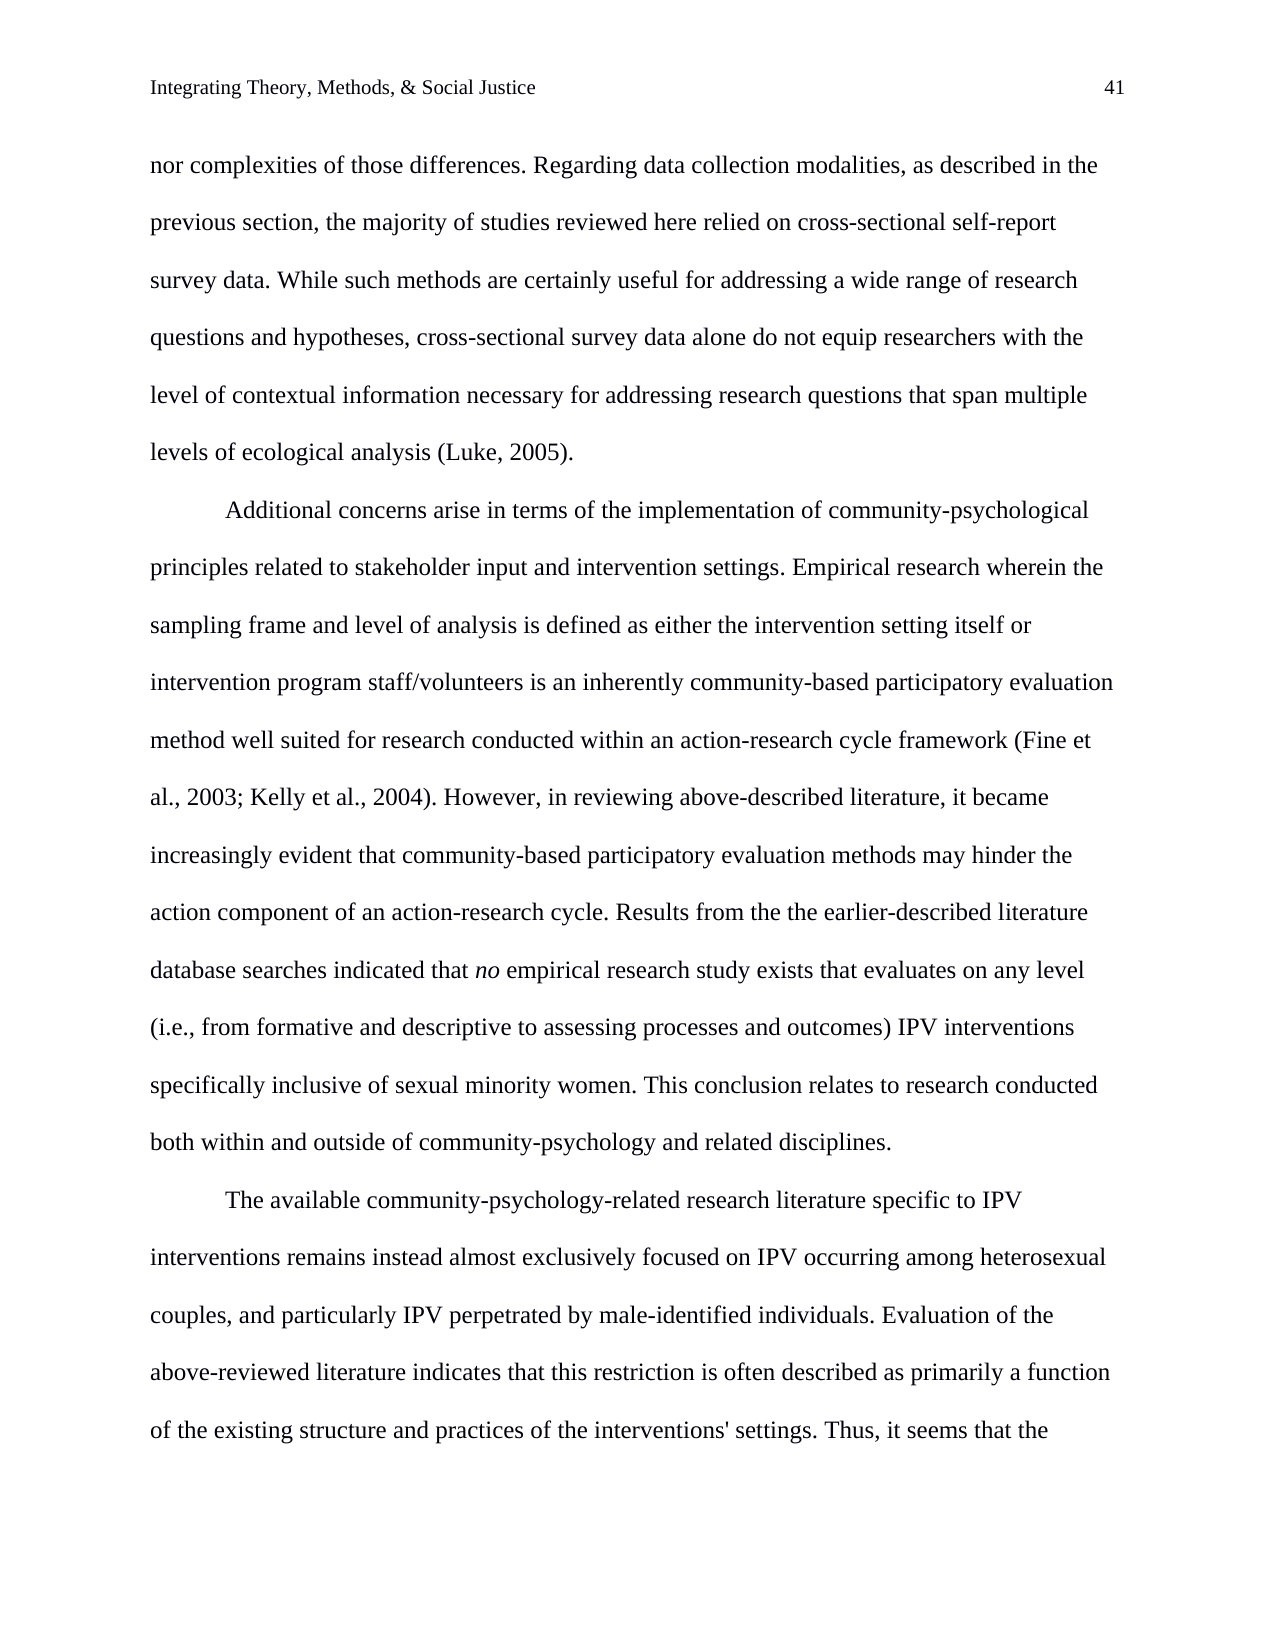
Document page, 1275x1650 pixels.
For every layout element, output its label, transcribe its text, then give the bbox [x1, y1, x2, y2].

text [150, 1185, 1125, 1444]
text Additional concerns arise in terms of the implementation of community-psychological principles related to stakeholder input and intervention settings. Empirical research wherein the sampling frame and level of analysis is defined as either the intervention setting itself or intervention program staff/volunteers is an inherently community-based participatory evaluation method well suited for research conducted within an action-research cycle framework (Fine et al., 2003; Kelly et al., 2004). However, in reviewing above-described literature, it became increasingly evident that community-based participatory evaluation methods may hinder the action component of an action-research cycle. Results from the the earlier-described literature database searches indicated that no empirical research study exists that evaluates on any level (i.e., from formative and descriptive to assessing processes and outcomes) IPV interventions specifically inclusive of sexual minority women. This conclusion relates to research conducted both within and outside of community-psychology and related disciplines. [150, 495, 1125, 1156]
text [150, 150, 1125, 466]
